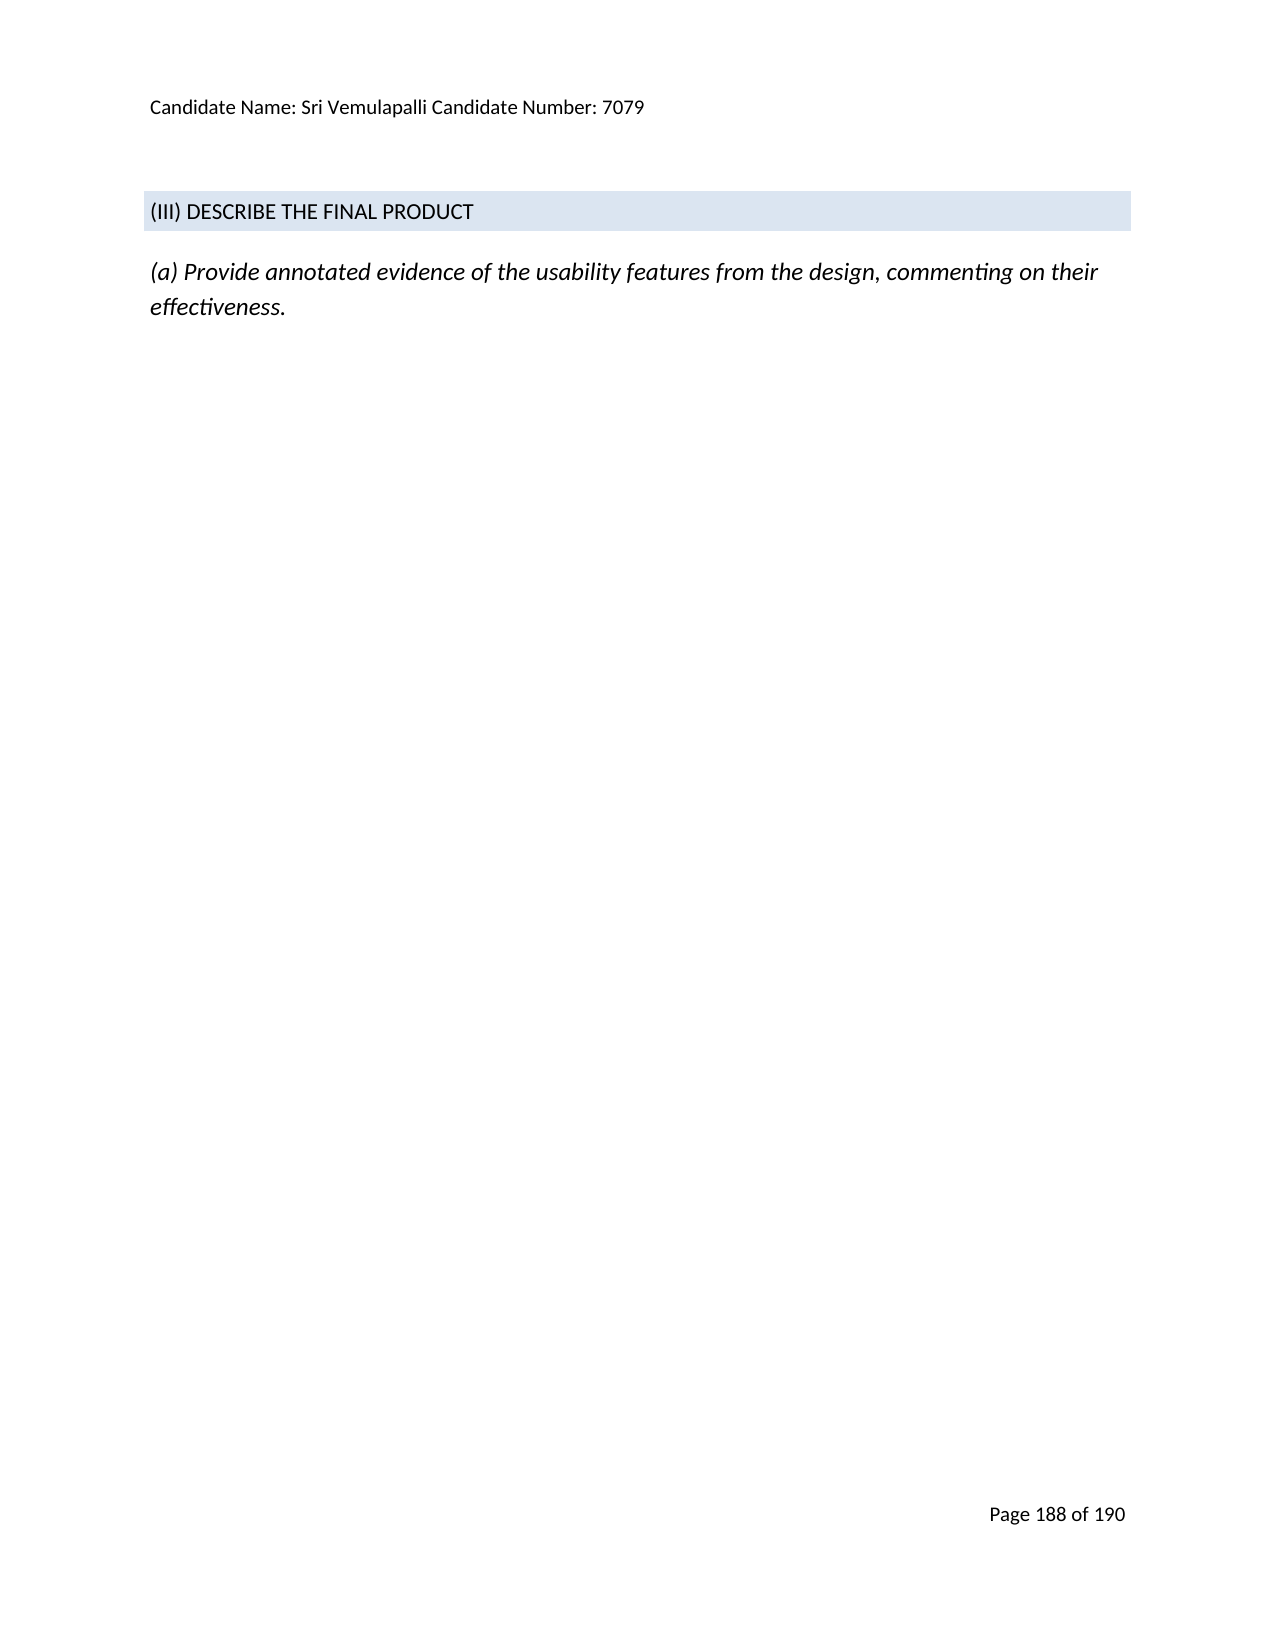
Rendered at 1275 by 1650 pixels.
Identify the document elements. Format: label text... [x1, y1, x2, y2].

subtitle (III) DESCRIBE THE FINAL PRODUCT [150, 197, 1125, 225]
text (a) Provide annotated evidence of the usability features from the design, commenting on their effectiveness. [150, 256, 1125, 322]
